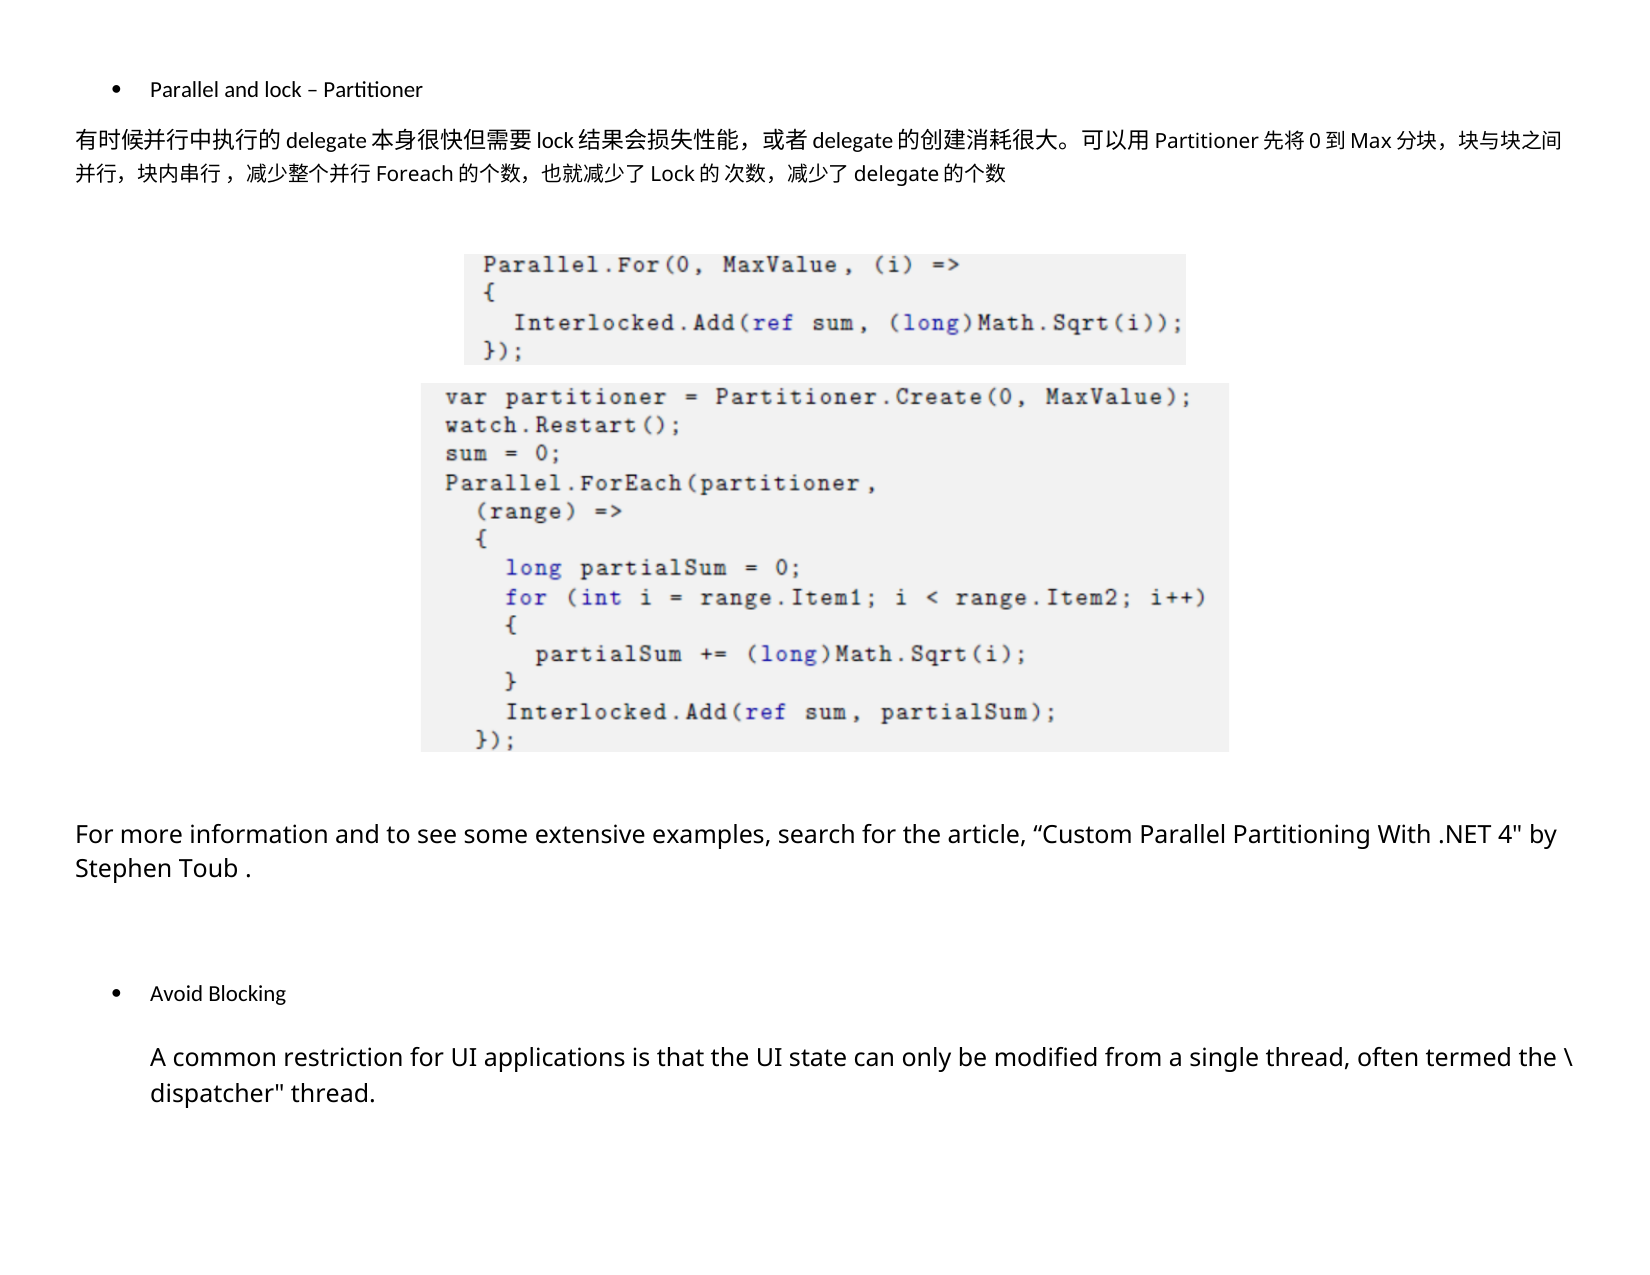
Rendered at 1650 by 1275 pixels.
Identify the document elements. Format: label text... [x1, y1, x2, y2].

list Avoid Blocking [112, 979, 1575, 1007]
list A common restriction for UI applications is that the UI state can only be modified from a single thread, often termed the \dispatcher" thread. [150, 1039, 1575, 1110]
text 有时候并行中执行的delegate本身很快但需要lock结果会损失性能，或者delegate的创建消耗很大。可以用Partitioner先将0到Max分块，块与块之间并行，块内串行 ，减少整个并行Foreach的个数，也就减少了 Lock的 次数，减少了delegate的个数 [75, 122, 1575, 188]
picture [420, 383, 1230, 752]
picture [464, 254, 1186, 365]
text For more information and to see some extensive examples, search for the article, “Custom Parallel Partitioning With .NET 4" by Stephen Toub . [75, 817, 1575, 885]
list Parallel and lock – Partitioner [112, 75, 1575, 103]
